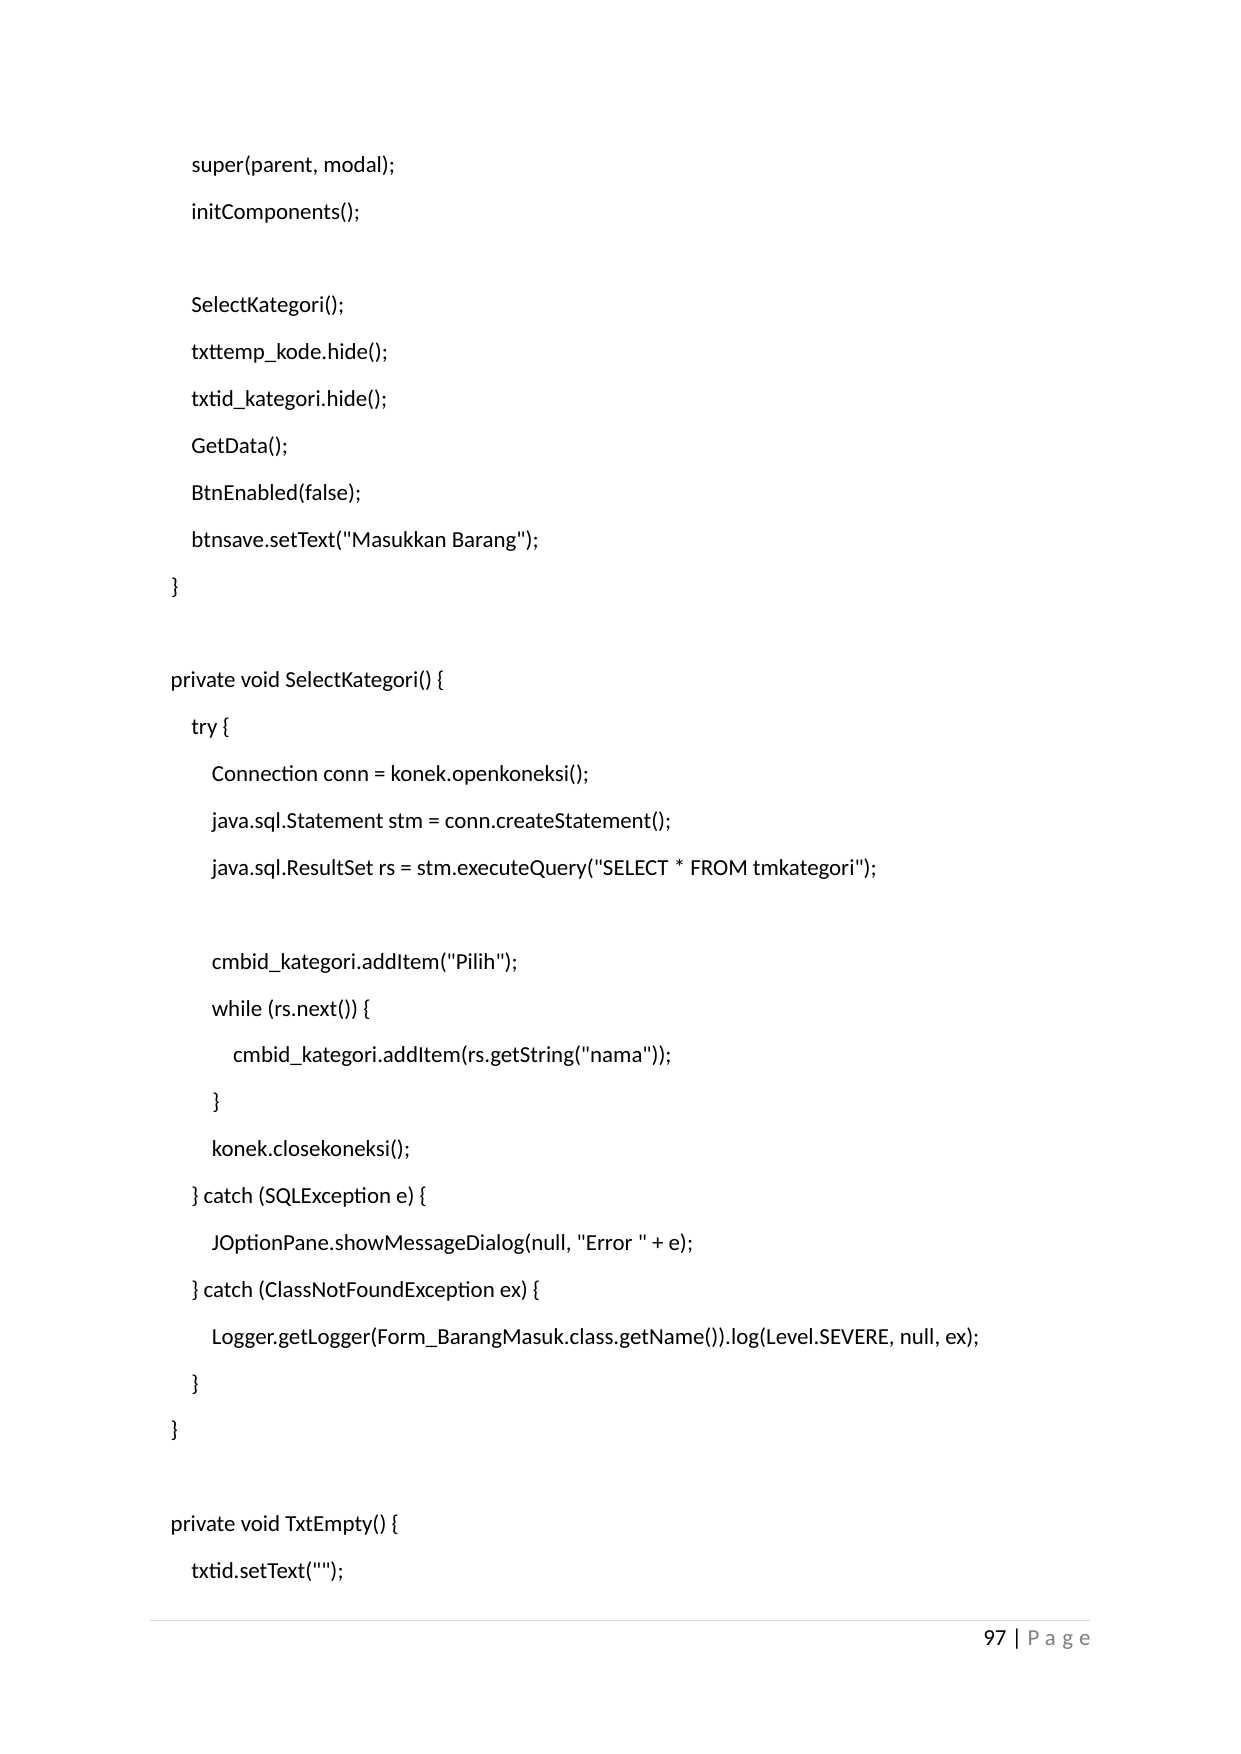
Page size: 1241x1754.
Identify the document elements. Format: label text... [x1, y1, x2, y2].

text } [150, 1369, 1090, 1397]
text Logger.getLogger(Form_BarangMasuk.class.getName()).log(Level.SEVERE, null, ex); [150, 1322, 1090, 1350]
text try { [150, 712, 1090, 741]
text } catch (SQLException e) { [150, 1181, 1090, 1209]
text btnsave.setText("Masukkan Barang"); [150, 525, 1090, 553]
text GetData(); [150, 431, 1090, 459]
text konek.closekoneksi(); [150, 1134, 1090, 1162]
text SelectKategori(); [150, 291, 1090, 319]
text BtnEnabled(false); [150, 478, 1090, 506]
text super(parent, modal); [150, 150, 1090, 178]
text cmbid_kategori.addItem(rs.getString("nama")); [150, 1041, 1090, 1069]
text } [150, 1087, 1090, 1116]
text java.sql.Statement stm = conn.createStatement(); [150, 806, 1090, 834]
text } [150, 1416, 1090, 1444]
text private void SelectKategori() { [150, 666, 1090, 694]
text } catch (ClassNotFoundException ex) { [150, 1275, 1090, 1303]
text while (rs.next()) { [150, 994, 1090, 1022]
text java.sql.ResultSet rs = stm.executeQuery("SELECT * FROM tmkategori"); [150, 853, 1090, 881]
text JOptionPane.showMessageDialog(null, "Error " + e); [150, 1228, 1090, 1256]
text txtid_kategori.hide(); [150, 384, 1090, 412]
text txttemp_kode.hide(); [150, 337, 1090, 366]
text txtid.setText(""); [150, 1556, 1090, 1584]
text private void TxtEmpty() { [150, 1509, 1090, 1537]
text cmbid_kategori.addItem("Pilih"); [150, 947, 1090, 975]
text } [150, 572, 1090, 600]
text initComponents(); [150, 197, 1090, 225]
text Connection conn = konek.openkoneksi(); [150, 759, 1090, 787]
